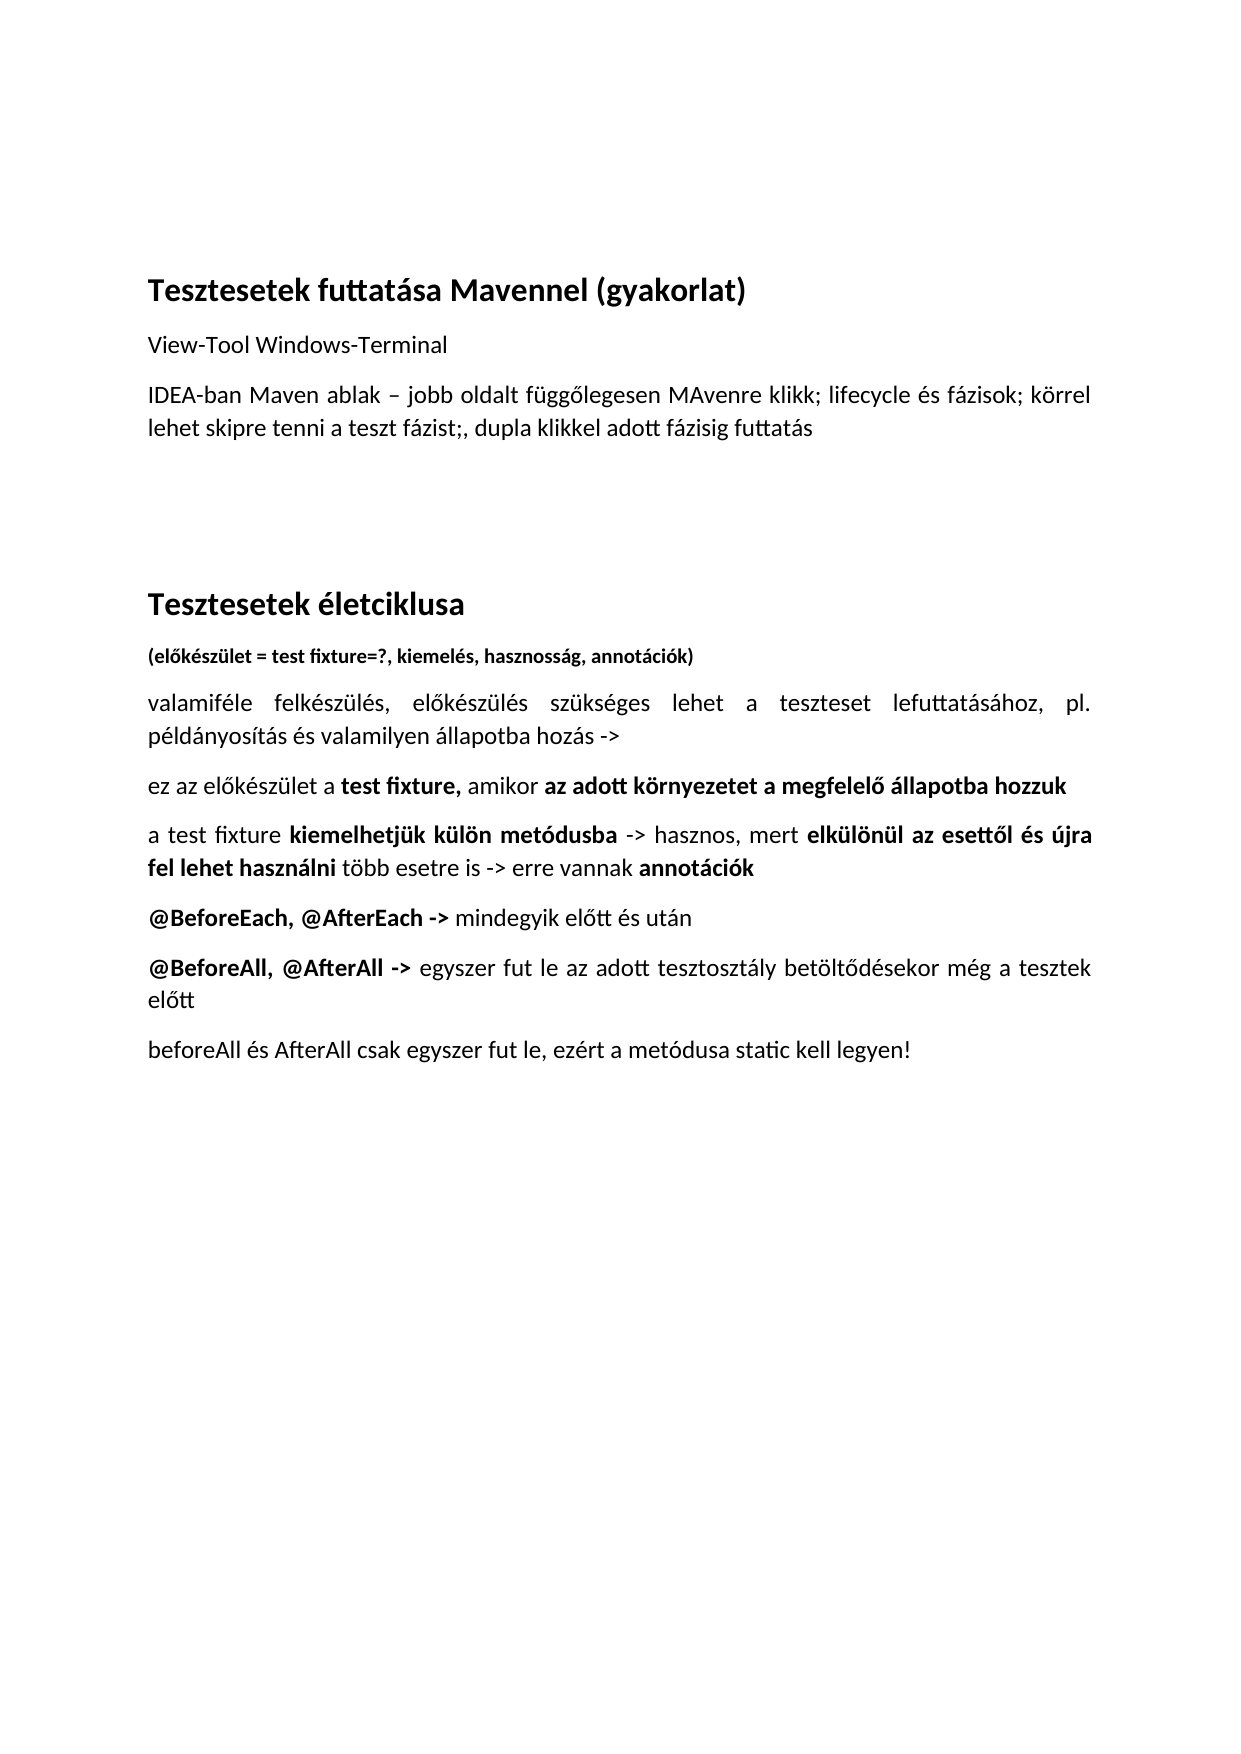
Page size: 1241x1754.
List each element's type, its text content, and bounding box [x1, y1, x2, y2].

text @BeforeAll, @AfterAll -> egyszer fut le az adott tesztosztály betöltődésekor még a tesztek előtt [148, 952, 1093, 1015]
text Tesztesetek futtatása Mavennel (gyakorlat) [148, 269, 1093, 309]
text @BeforeEach, @AfterEach -> mindegyik előtt és után [148, 902, 1093, 933]
text a test fixture kiemelhetjük külön metódusba -> hasznos, mert elkülönül az esettől és újra fel lehet használni több esetre is -> erre vannak annotációk [148, 819, 1093, 883]
text (előkészület = test fixture=?, kiemelés, hasznosság, annotációk) [148, 643, 1093, 669]
text IDEA-ban Maven ablak – jobb oldalt függőlegesen MAvenre klikk; lifecycle és fázisok; körrel lehet skipre tenni a teszt fázist;, dupla klikkel adott fázisig futtatás [148, 379, 1093, 442]
text View-Tool Windows-Terminal [148, 329, 1093, 360]
text Tesztesetek életciklusa [148, 583, 1093, 623]
text valamiféle felkészülés, előkészülés szükséges lehet a teszteset lefuttatásához, pl. példányosítás és valamilyen állapotba hozás -> [148, 687, 1093, 751]
text ez az előkészület a test fixture, amikor az adott környezetet a megfelelő állapotba hozzuk [148, 770, 1093, 801]
text beforeAll és AfterAll csak egyszer fut le, ezért a metódusa static kell legyen! [148, 1034, 1093, 1065]
